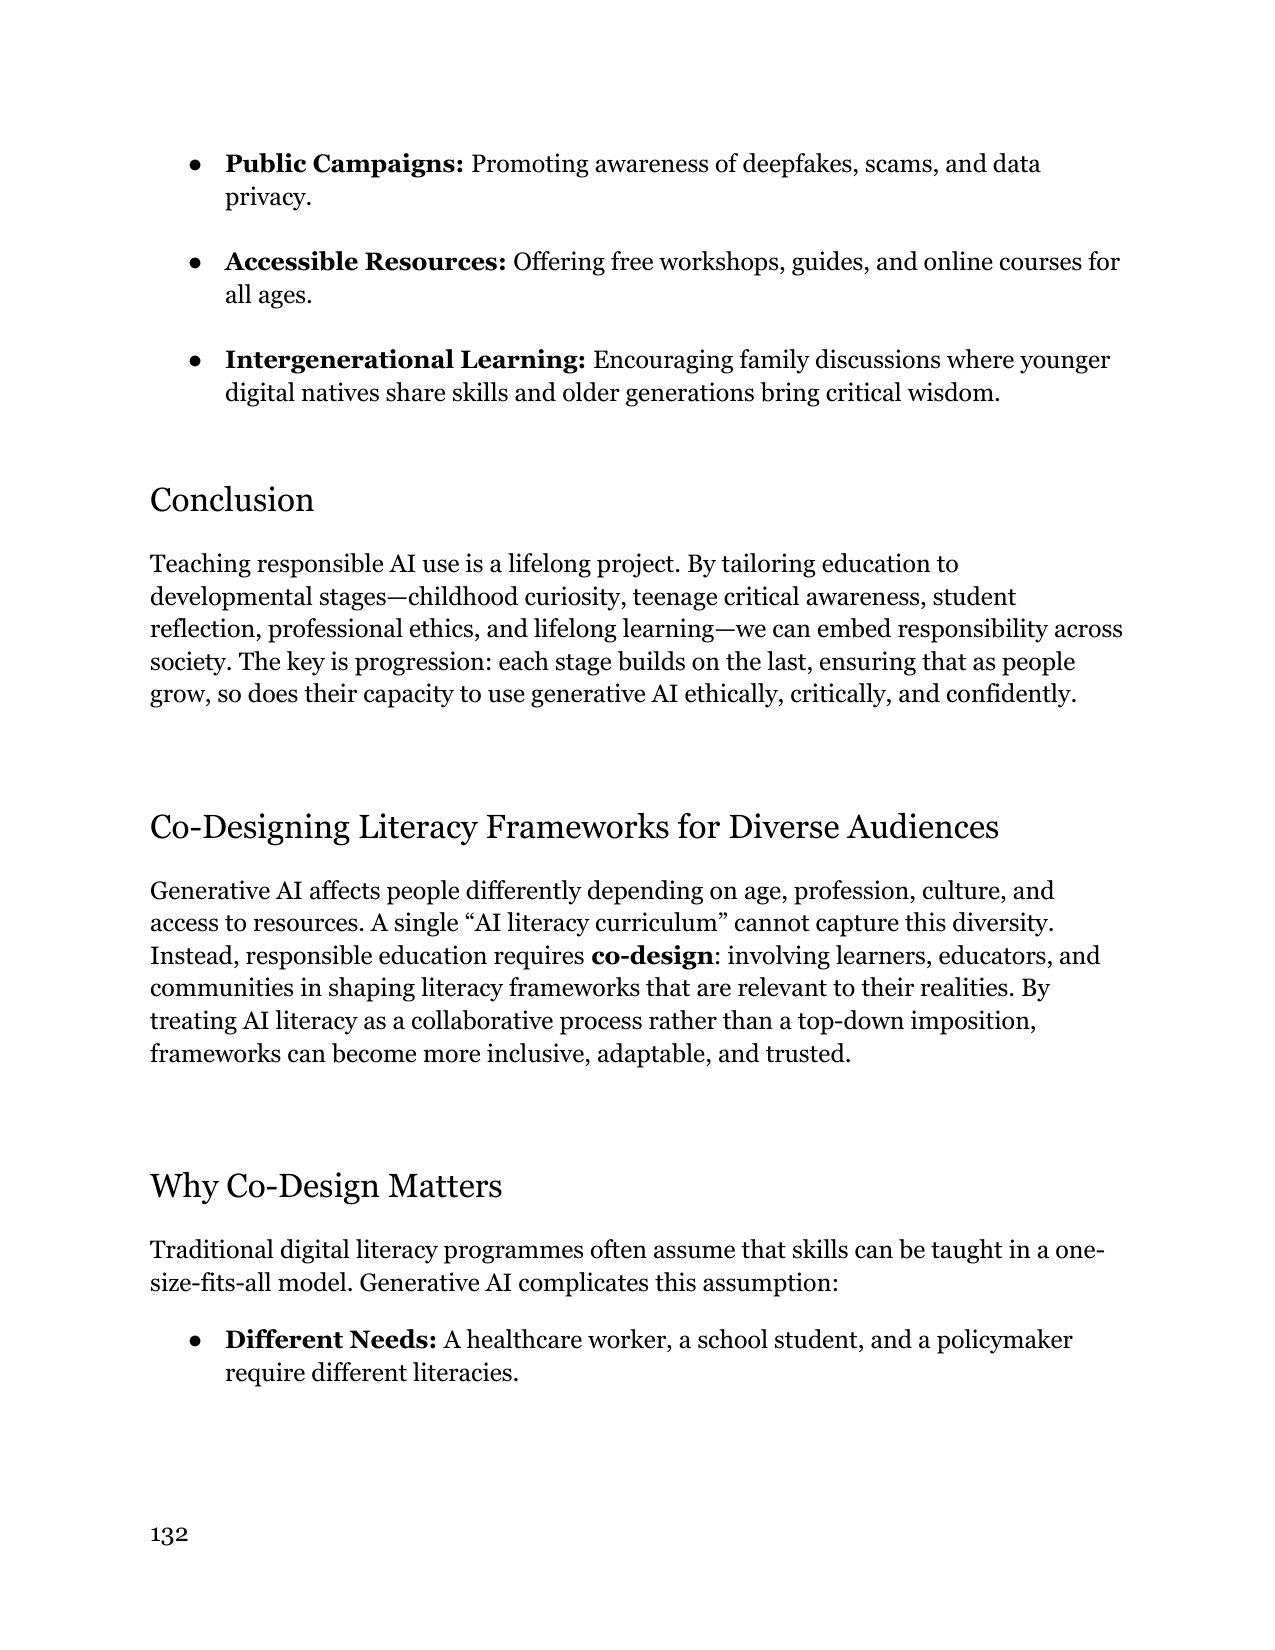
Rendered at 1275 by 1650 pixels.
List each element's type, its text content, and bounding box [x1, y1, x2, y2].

list Different Needs: A healthcare worker, a school student, and a policymaker require different literacies. [187, 1326, 1125, 1419]
list Intergenerational Learning: Encouraging family discussions where younger digital natives share skills and older generations bring critical wisdom. [187, 346, 1125, 439]
text Teaching responsible AI use is a lifelong project. By tailoring education to developmental stages—childhood curiosity, teenage critical awareness, student reflection, professional ethics, and lifelong learning—we can embed responsibility across society. The key is progression: each stage builds on the last, ensuring that as people grow, so does their capacity to use generative AI ethically, critically, and confidently. [150, 549, 1125, 708]
text Traditional digital literacy programmes often assume that skills can be taught in a one-size-fits-all model. Generative AI complicates this assumption: [150, 1235, 1125, 1296]
subtitle Conclusion [150, 481, 1125, 519]
list Public Campaigns: Promoting awareness of deepfakes, scams, and data privacy. [187, 150, 1125, 244]
subtitle Why Co-Design Matters [150, 1167, 1125, 1205]
subtitle Co-Designing Literacy Frameworks for Diverse Audiences [150, 808, 1125, 846]
text Generative AI affects people differently depending on age, profession, culture, and access to resources. A single “AI literacy curriculum” cannot capture this diversity. Instead, responsible education requires co-design: involving learners, educators, and communities in shaping literacy frameworks that are relevant to their realities. By treating AI literacy as a collaborative process rather than a top-down imposition, frameworks can become more inclusive, adaptable, and trusted. [150, 876, 1125, 1068]
list Accessible Resources: Offering free workshops, guides, and online courses for all ages. [187, 248, 1125, 341]
